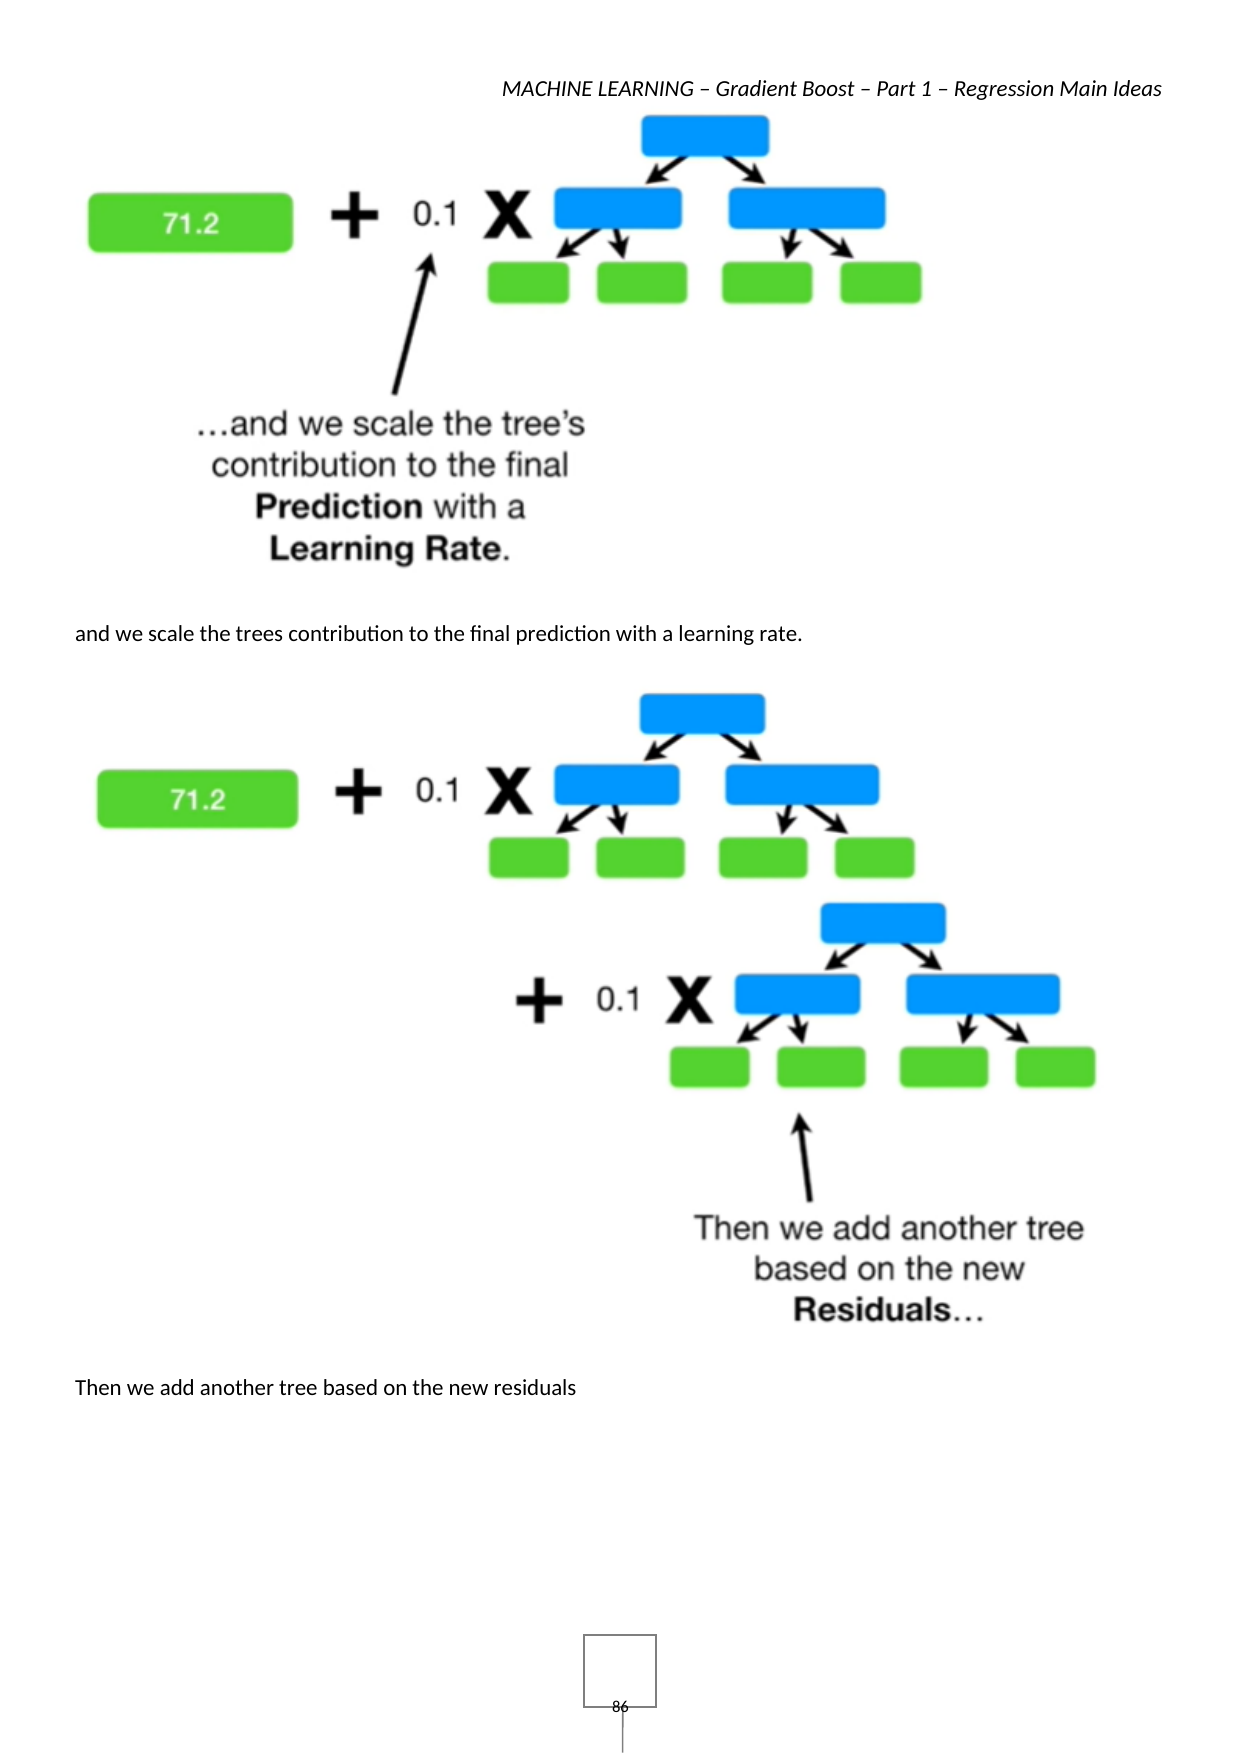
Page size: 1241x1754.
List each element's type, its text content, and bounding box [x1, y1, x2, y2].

picture [75, 675, 1166, 1373]
text and we scale the trees contribution to the final prediction with a learning rate. [75, 619, 1165, 647]
text Then we add another tree based on the new residuals [75, 1373, 1165, 1401]
picture [75, 101, 987, 619]
